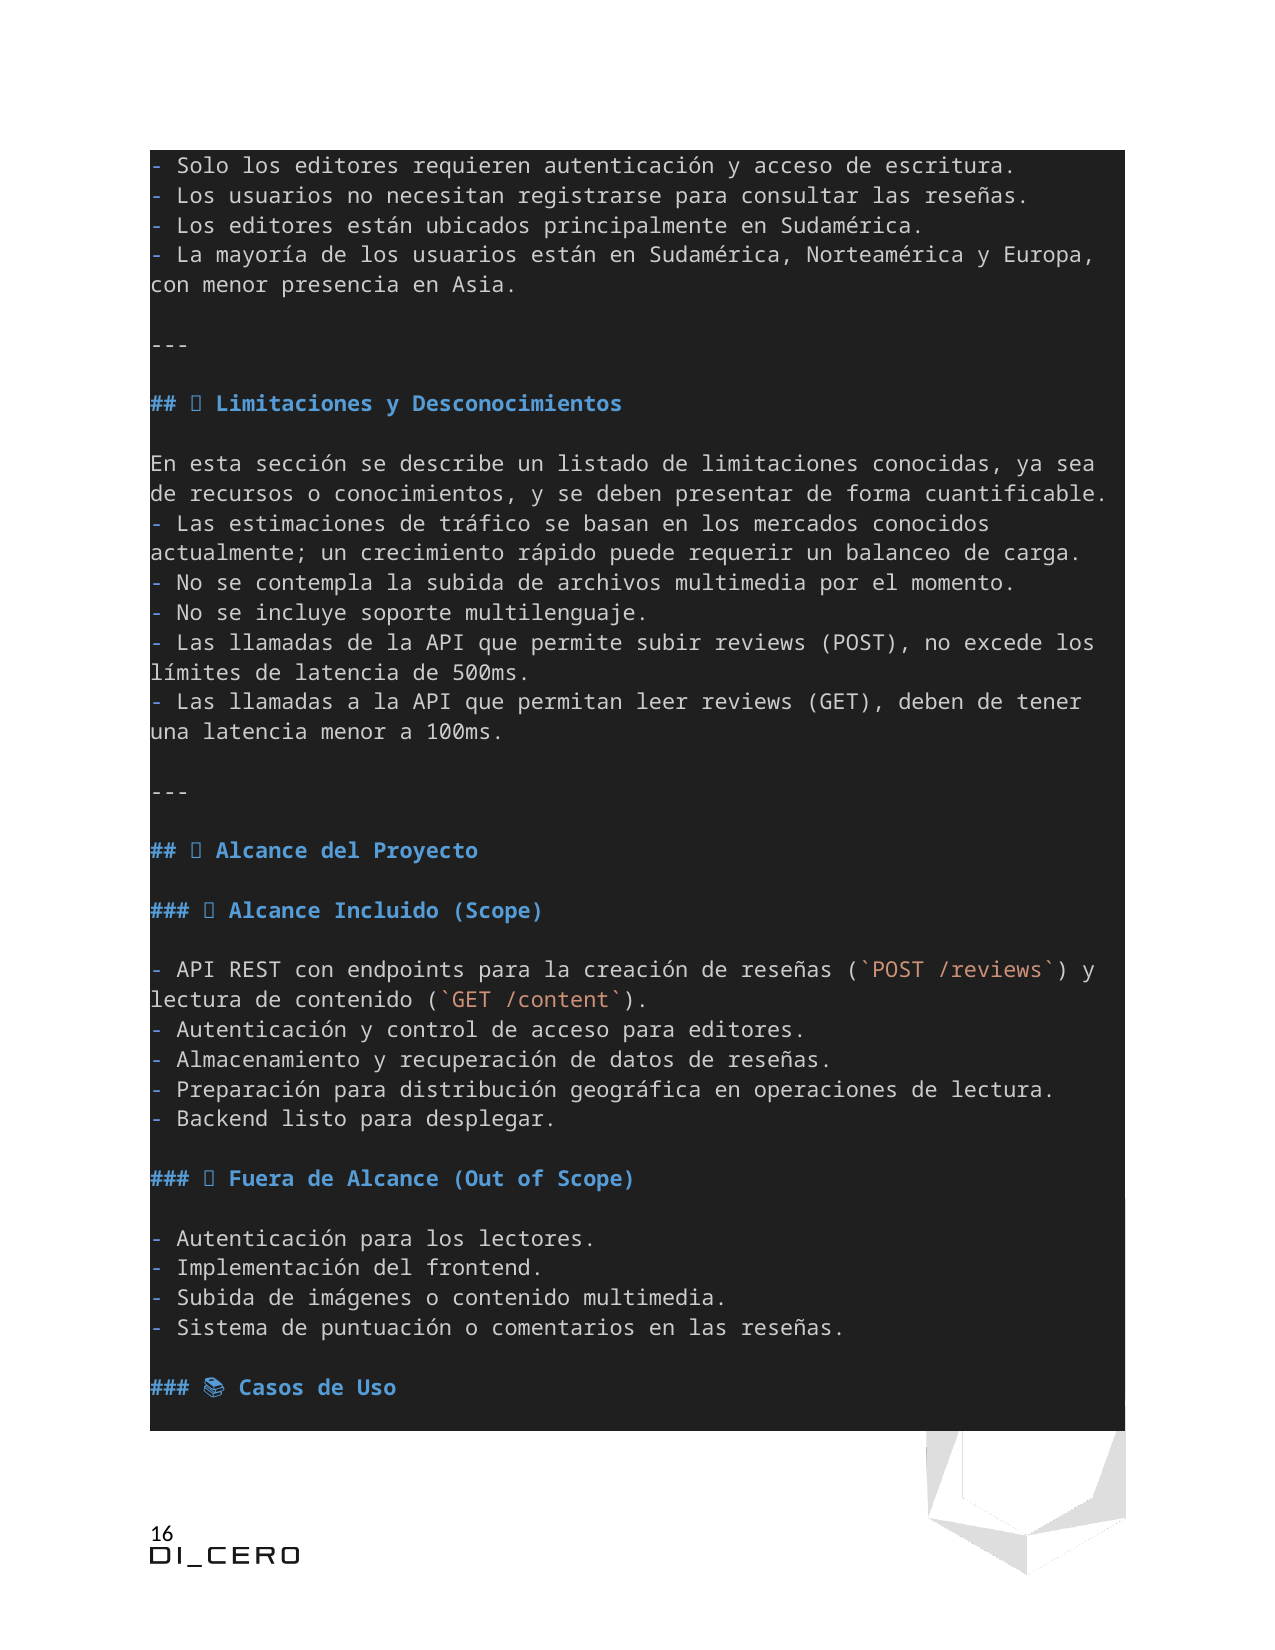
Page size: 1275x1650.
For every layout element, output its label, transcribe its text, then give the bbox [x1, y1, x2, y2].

text - Implementación del frontend. [150, 1252, 1125, 1282]
text En esta sección se describe un listado de limitaciones conocidas, ya sea de recursos o conocimientos, y se deben presentar de forma cuantificable. [150, 448, 1125, 507]
text - Los usuarios no necesitan registrarse para consultar las reseñas. [150, 180, 1125, 209]
text ### ❌ Fuera de Alcance (Out of Scope) [150, 1163, 1125, 1193]
text ### ✅ Alcance Incluido (Scope) [150, 895, 1125, 924]
text ## 📌 Alcance del Proyecto [150, 835, 1125, 865]
text - Autenticación para los lectores. [150, 1222, 1125, 1252]
text - Subida de imágenes o contenido multimedia. [150, 1282, 1125, 1312]
text ## 🚧 Limitaciones y Desconocimientos [150, 388, 1125, 418]
text - Las llamadas a la API que permitan leer reviews (GET), deben de tener una latencia menor a 100ms. [150, 686, 1125, 746]
text --- [150, 776, 1125, 805]
text - No se contempla la subida de archivos multimedia por el momento. [150, 567, 1125, 597]
text - Solo los editores requieren autenticación y acceso de escritura. [150, 150, 1125, 180]
text ### 📚 Casos de Uso [150, 1371, 1125, 1401]
text - Las llamadas de la API que permite subir reviews (POST), no excede los límites de latencia de 500ms. [150, 627, 1125, 686]
text - Sistema de puntuación o comentarios en las reseñas. [150, 1312, 1125, 1342]
text - Preparación para distribución geográfica en operaciones de lectura. [150, 1073, 1125, 1103]
text - Almacenamiento y recuperación de datos de reseñas. [150, 1044, 1125, 1073]
text --- [150, 329, 1125, 358]
text - Autenticación y control de acceso para editores. [150, 1014, 1125, 1044]
picture [925, 1198, 1126, 1575]
text - La mayoría de los usuarios están en Sudamérica, Norteamérica y Europa, con menor presencia en Asia. [150, 239, 1125, 299]
text - Backend listo para desplegar. [150, 1103, 1125, 1133]
text - API REST con endpoints para la creación de reseñas (`POST /reviews`) y lectura de contenido (`GET /content`). [150, 954, 1125, 1014]
picture [150, 1547, 299, 1567]
text - Las estimaciones de tráfico se basan en los mercados conocidos actualmente; un crecimiento rápido puede requerir un balanceo de carga. [150, 507, 1125, 567]
text - No se incluye soporte multilenguaje. [150, 597, 1125, 627]
text - Los editores están ubicados principalmente en Sudamérica. [150, 209, 1125, 239]
